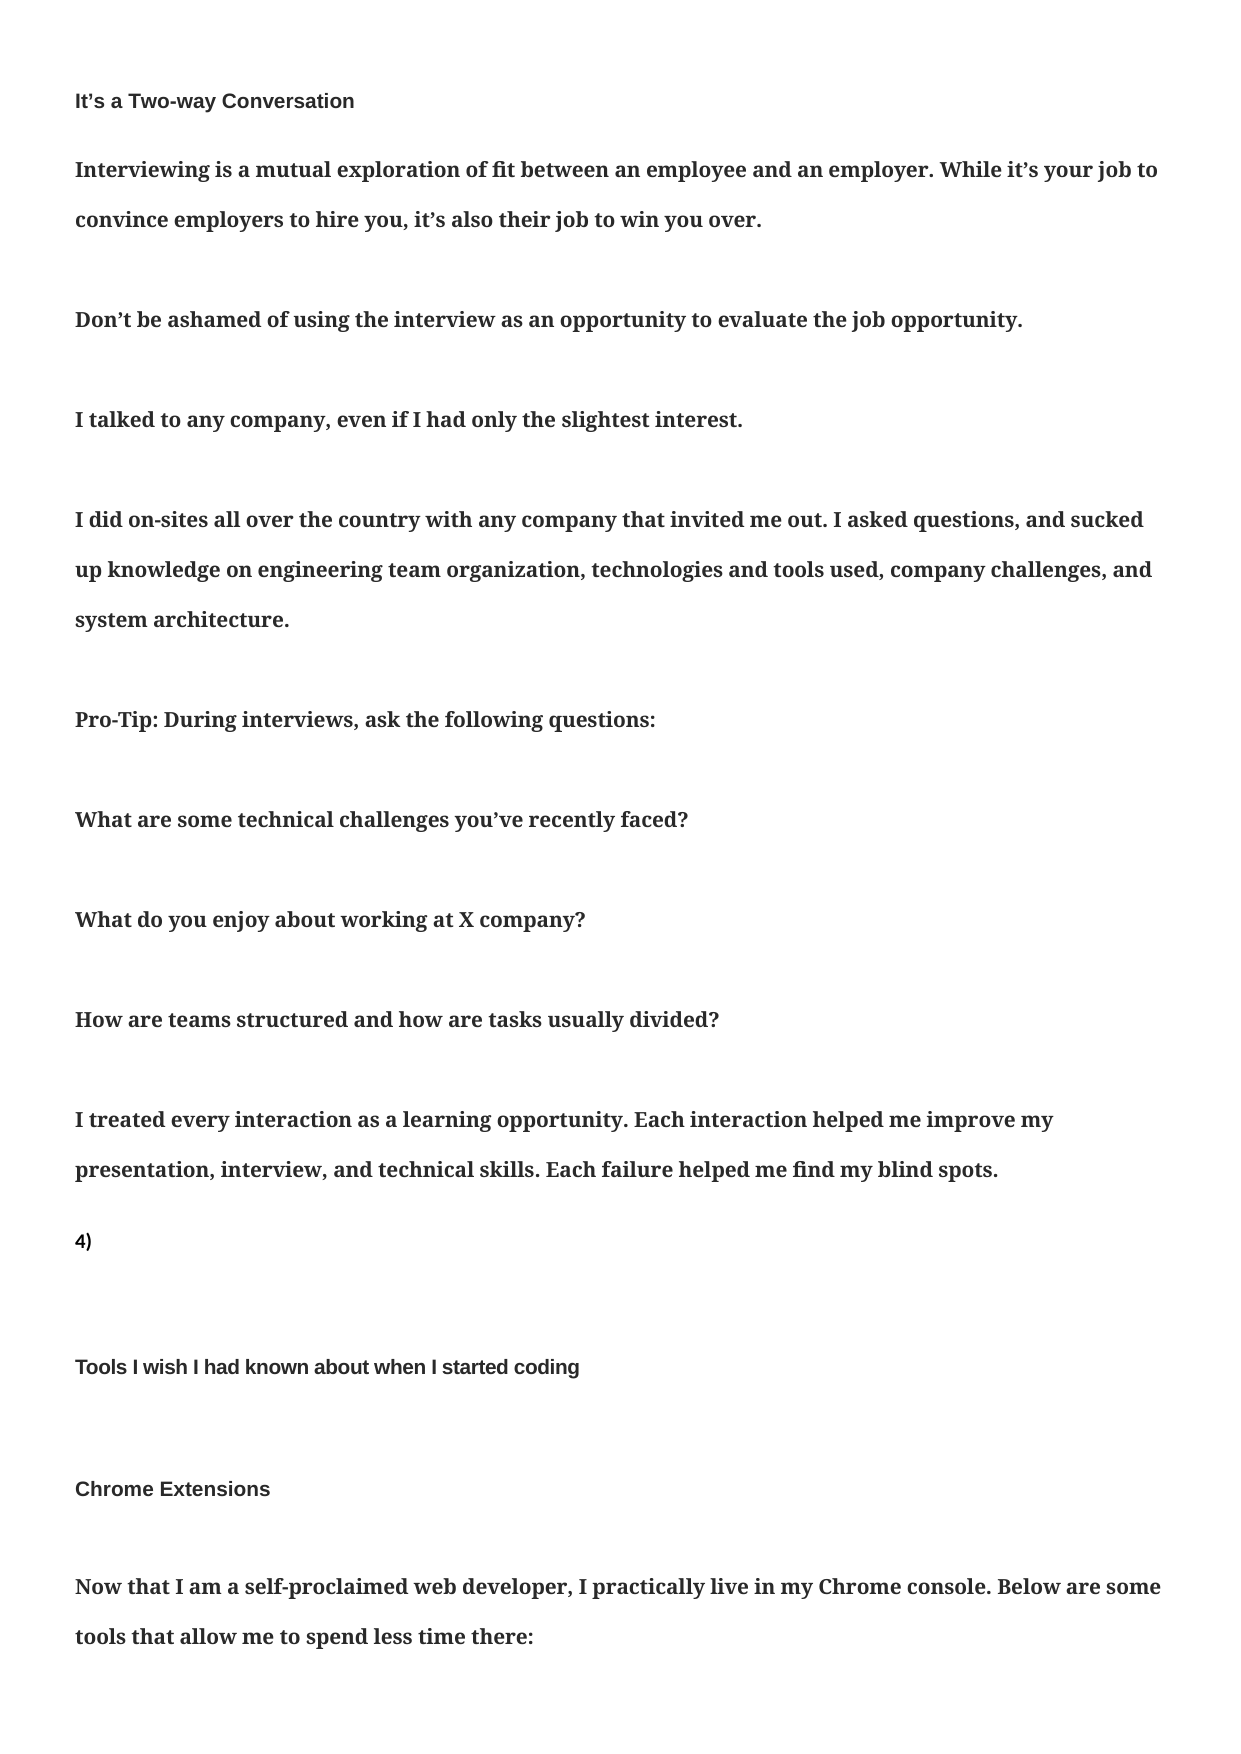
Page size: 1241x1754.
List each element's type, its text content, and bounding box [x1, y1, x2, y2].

text I talked to any company, even if I had only the slightest interest. [75, 384, 1165, 434]
subtitle Chrome Extensions [75, 1457, 1165, 1501]
text I treated every interaction as a learning opportunity. Each interaction helped me improve my presentation, interview, and technical skills. Each failure helped me find my blind spots. [75, 1084, 1165, 1184]
text Pro-Tip: During interviews, ask the following questions: [75, 684, 1165, 734]
text Interviewing is a mutual exploration of fit between an employee and an employer. While it’s your job to convince employers to hire you, it’s also their job to win you over. [75, 134, 1165, 234]
text How are teams structured and how are tasks usually divided? [75, 984, 1165, 1034]
text Don’t be ashamed of using the interview as an opportunity to evaluate the job opportunity. [75, 284, 1165, 334]
subtitle It’s a Two-way Conversation [75, 75, 1165, 112]
text Now that I am a self-proclaimed web developer, I practically live in my Chrome console. Below are some tools that allow me to spend less time there: [75, 1551, 1165, 1651]
text What are some technical challenges you’ve recently faced? [75, 784, 1165, 834]
text What do you enjoy about working at X company? [75, 884, 1165, 934]
text I did on-sites all over the country with any company that invited me out. I asked questions, and sucked up knowledge on engineering team organization, technologies and tools used, company challenges, and system architecture. [75, 484, 1165, 634]
subtitle Tools I wish I had known about when I started coding [75, 1316, 1165, 1379]
text 4) [75, 1228, 1165, 1253]
